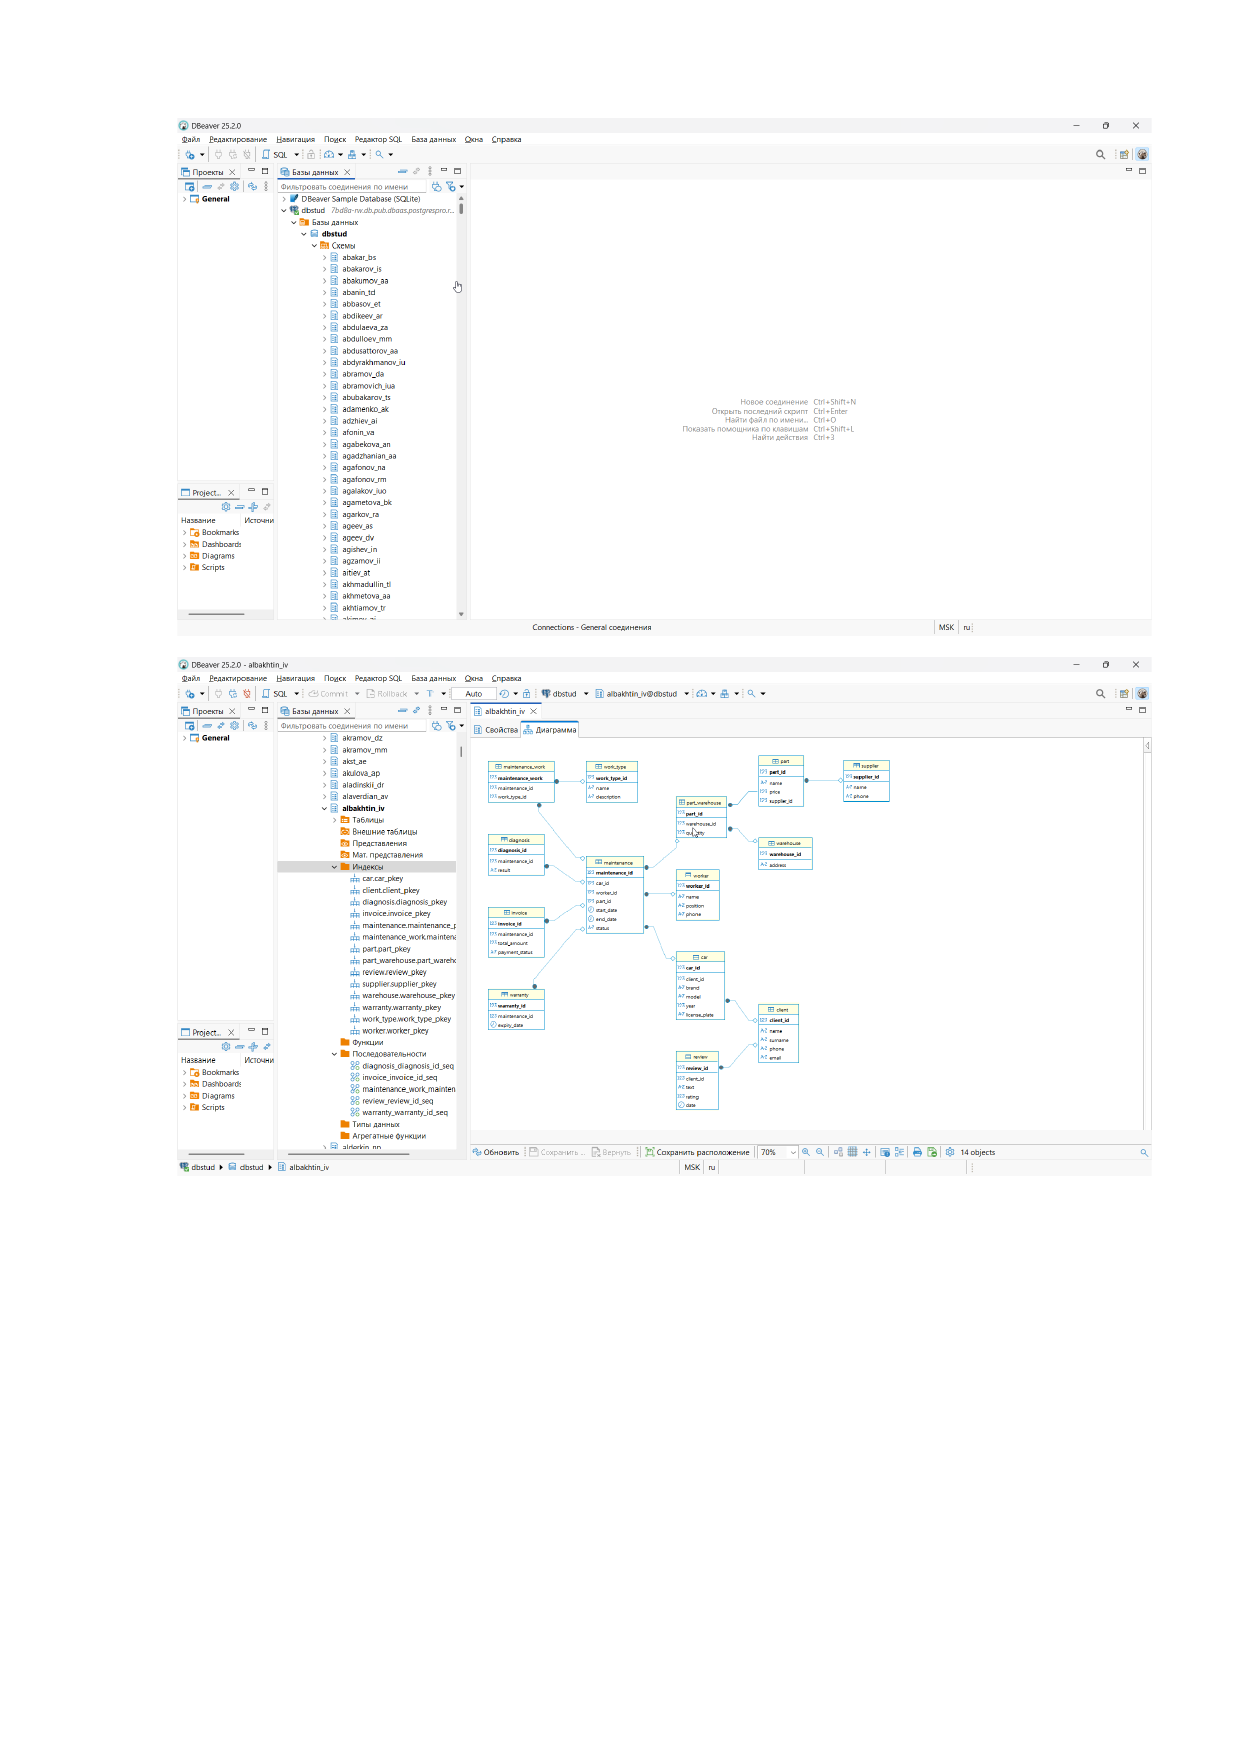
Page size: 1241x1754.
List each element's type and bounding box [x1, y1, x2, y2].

picture [177, 657, 1152, 1176]
picture [177, 118, 1152, 636]
